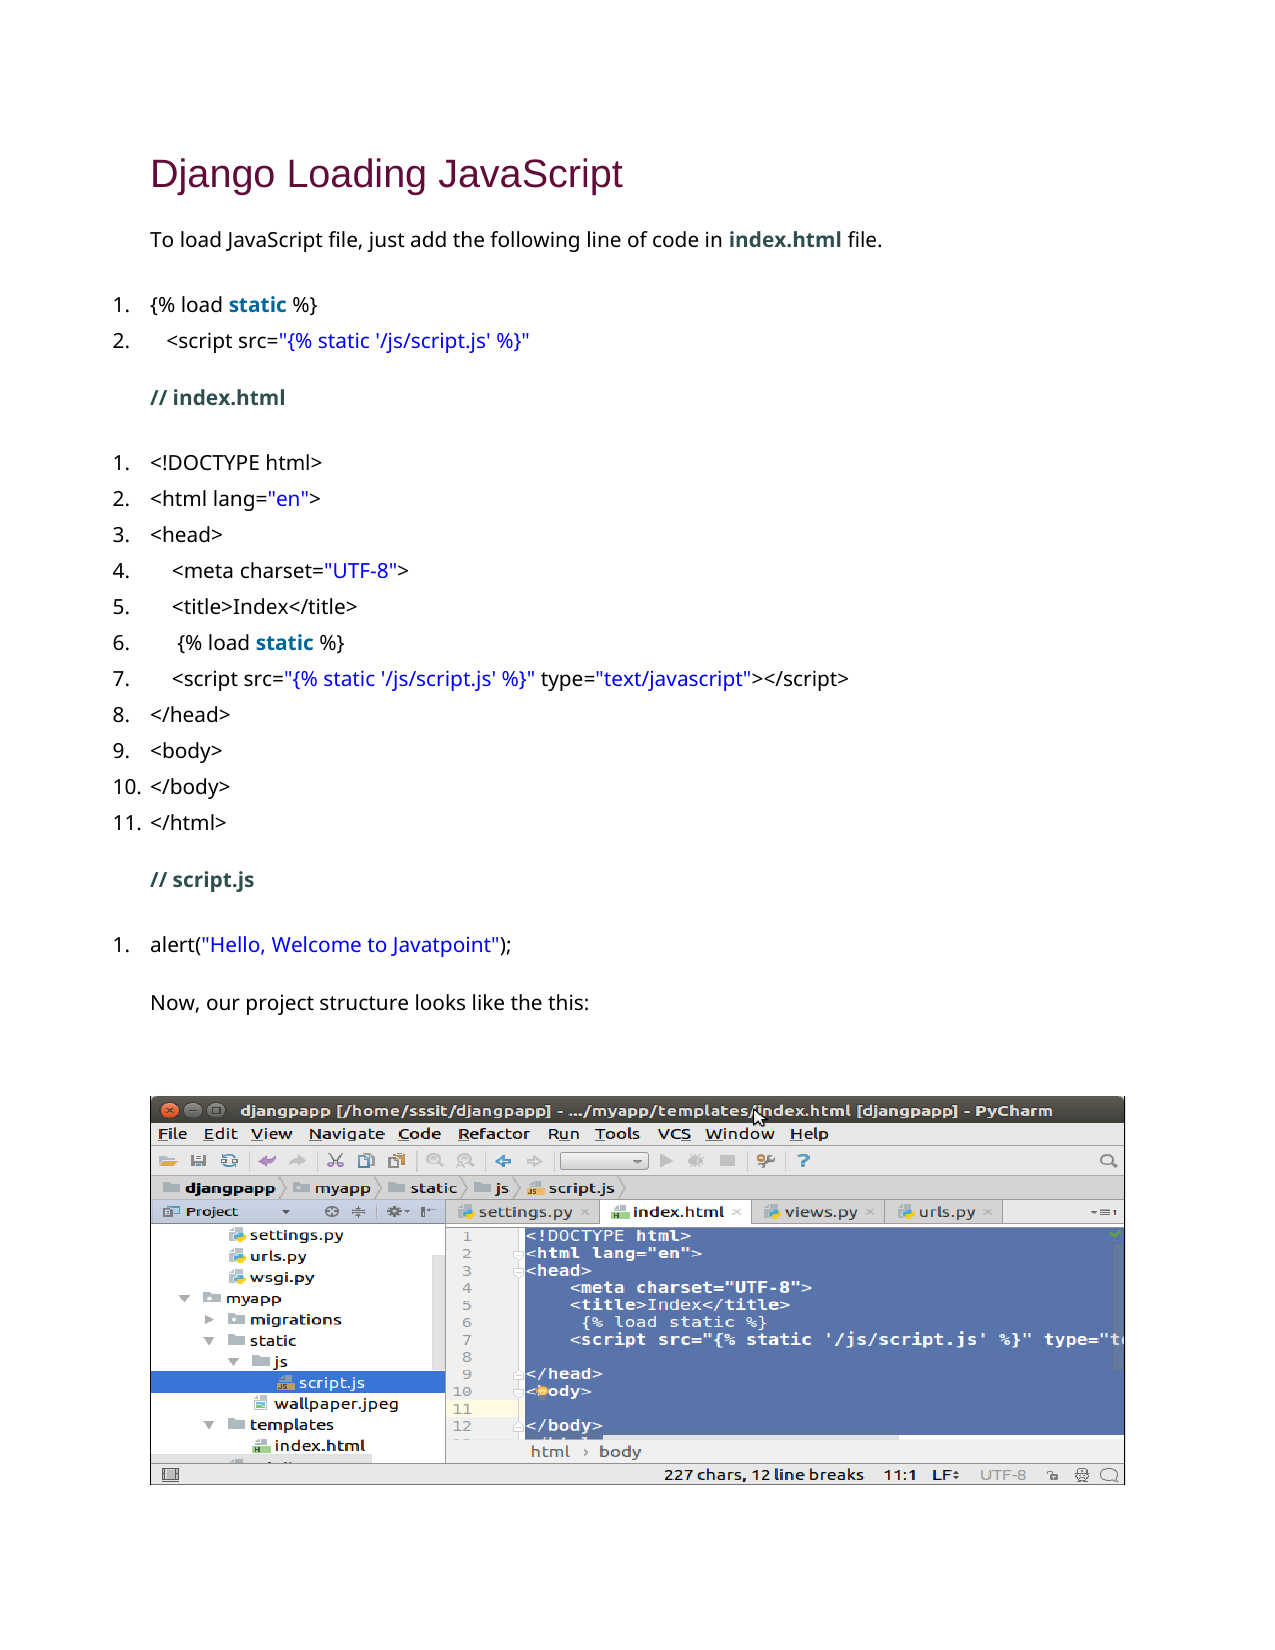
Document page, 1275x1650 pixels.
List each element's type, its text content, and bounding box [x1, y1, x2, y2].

text // script.js [150, 866, 1125, 894]
list </head> [112, 693, 1125, 728]
text // index.html [150, 383, 1125, 412]
list <!DOCTYPE html> [112, 441, 1125, 477]
list {% load static %} [112, 282, 1125, 318]
list <meta charset="UTF-8"> [112, 549, 1125, 585]
list </body> [112, 764, 1125, 800]
list <head> [112, 513, 1125, 549]
text To load JavaScript file, just add the following line of code in index.html file. [150, 225, 1125, 253]
list <script src="{% static '/js/script.js' %}" [112, 318, 1125, 354]
text Now, our project structure looks like the this: [150, 988, 1125, 1017]
picture [150, 1096, 1125, 1485]
list </html> [112, 800, 1125, 836]
list alert("Hello, Welcome to Javatpoint"); [112, 923, 1125, 959]
list <html lang="en"> [112, 477, 1125, 513]
list {% load static %} [112, 621, 1125, 657]
list <script src="{% static '/js/script.js' %}" type="text/javascript"></script> [112, 657, 1125, 693]
list <body> [112, 728, 1125, 764]
list <title>Index</title> [112, 585, 1125, 621]
text Django Loading JavaScript [150, 150, 1125, 196]
